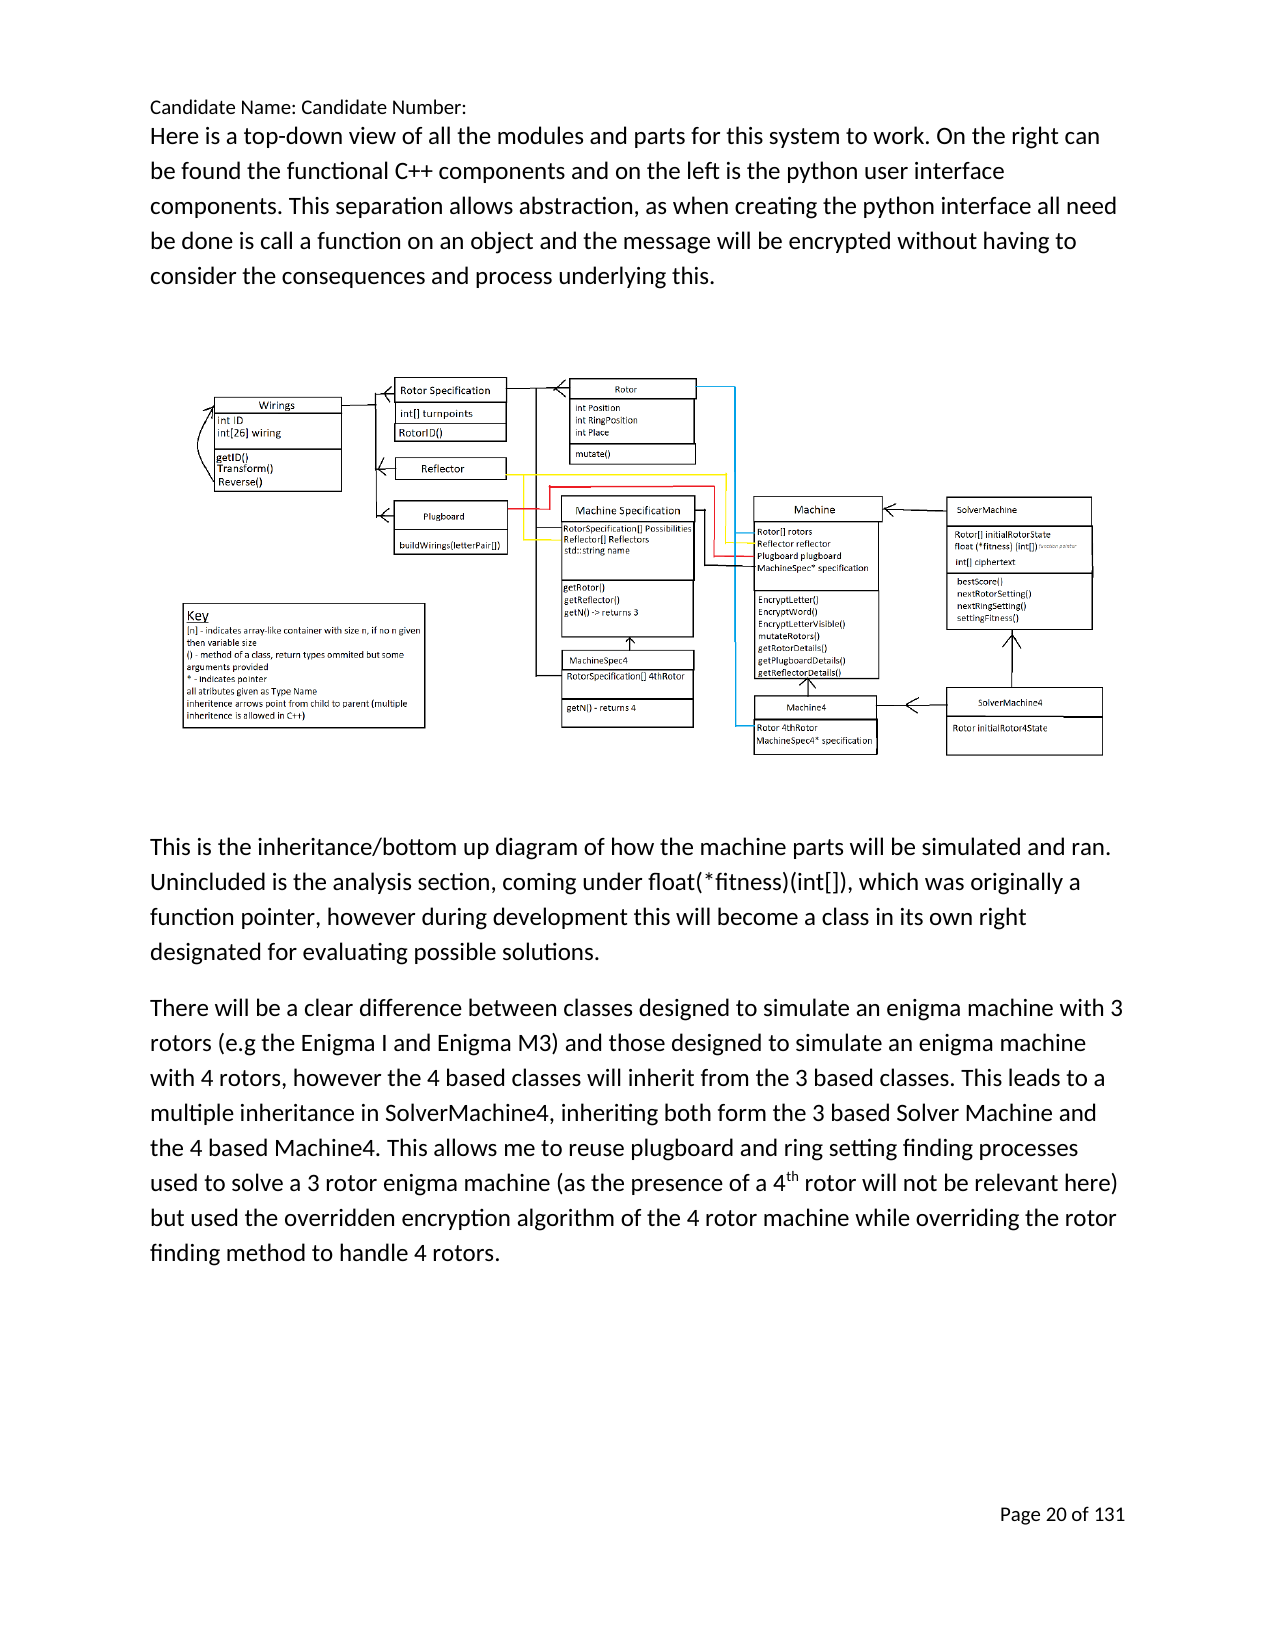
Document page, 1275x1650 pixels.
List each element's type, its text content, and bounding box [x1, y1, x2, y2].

text This is the inheritance/bottom up diagram of how the machine parts will be simulated and ran. Unincluded is the analysis section, coming under float(*fitness)(int[]), which was originally a function pointer, however during development this will become a class in its own right designated for evaluating possible solutions. [150, 831, 1125, 966]
text There will be a clear difference between classes designed to simulate an enigma machine with 3 rotors (e.g the Enigma I and Enigma M3) and those designed to simulate an enigma machine with 4 rotors, however the 4 based classes will inherit from the 3 based classes. This leads to a multiple inheritance in SolverMachine4, inheriting both form the 3 based Solver Machine and the 4 based Machine4. This allows me to reuse plugboard and ring setting finding processes used to solve a 3 rotor enigma machine (as the presence of a 4th rotor will not be relevant here) but used the overridden encryption algorithm of the 4 rotor machine while overriding the rotor finding method to handle 4 rotors. [150, 992, 1125, 1267]
picture [150, 371, 1125, 807]
text Here is a top-down view of all the modules and parts for this system to work. On the right can be found the functional C++ components and on the left is the python user interface components. This separation allows abstraction, as when creating the python interface all need be done is call a function on an object and the message will be encrypted without having to consider the consequences and process underlying this. [150, 120, 1125, 291]
